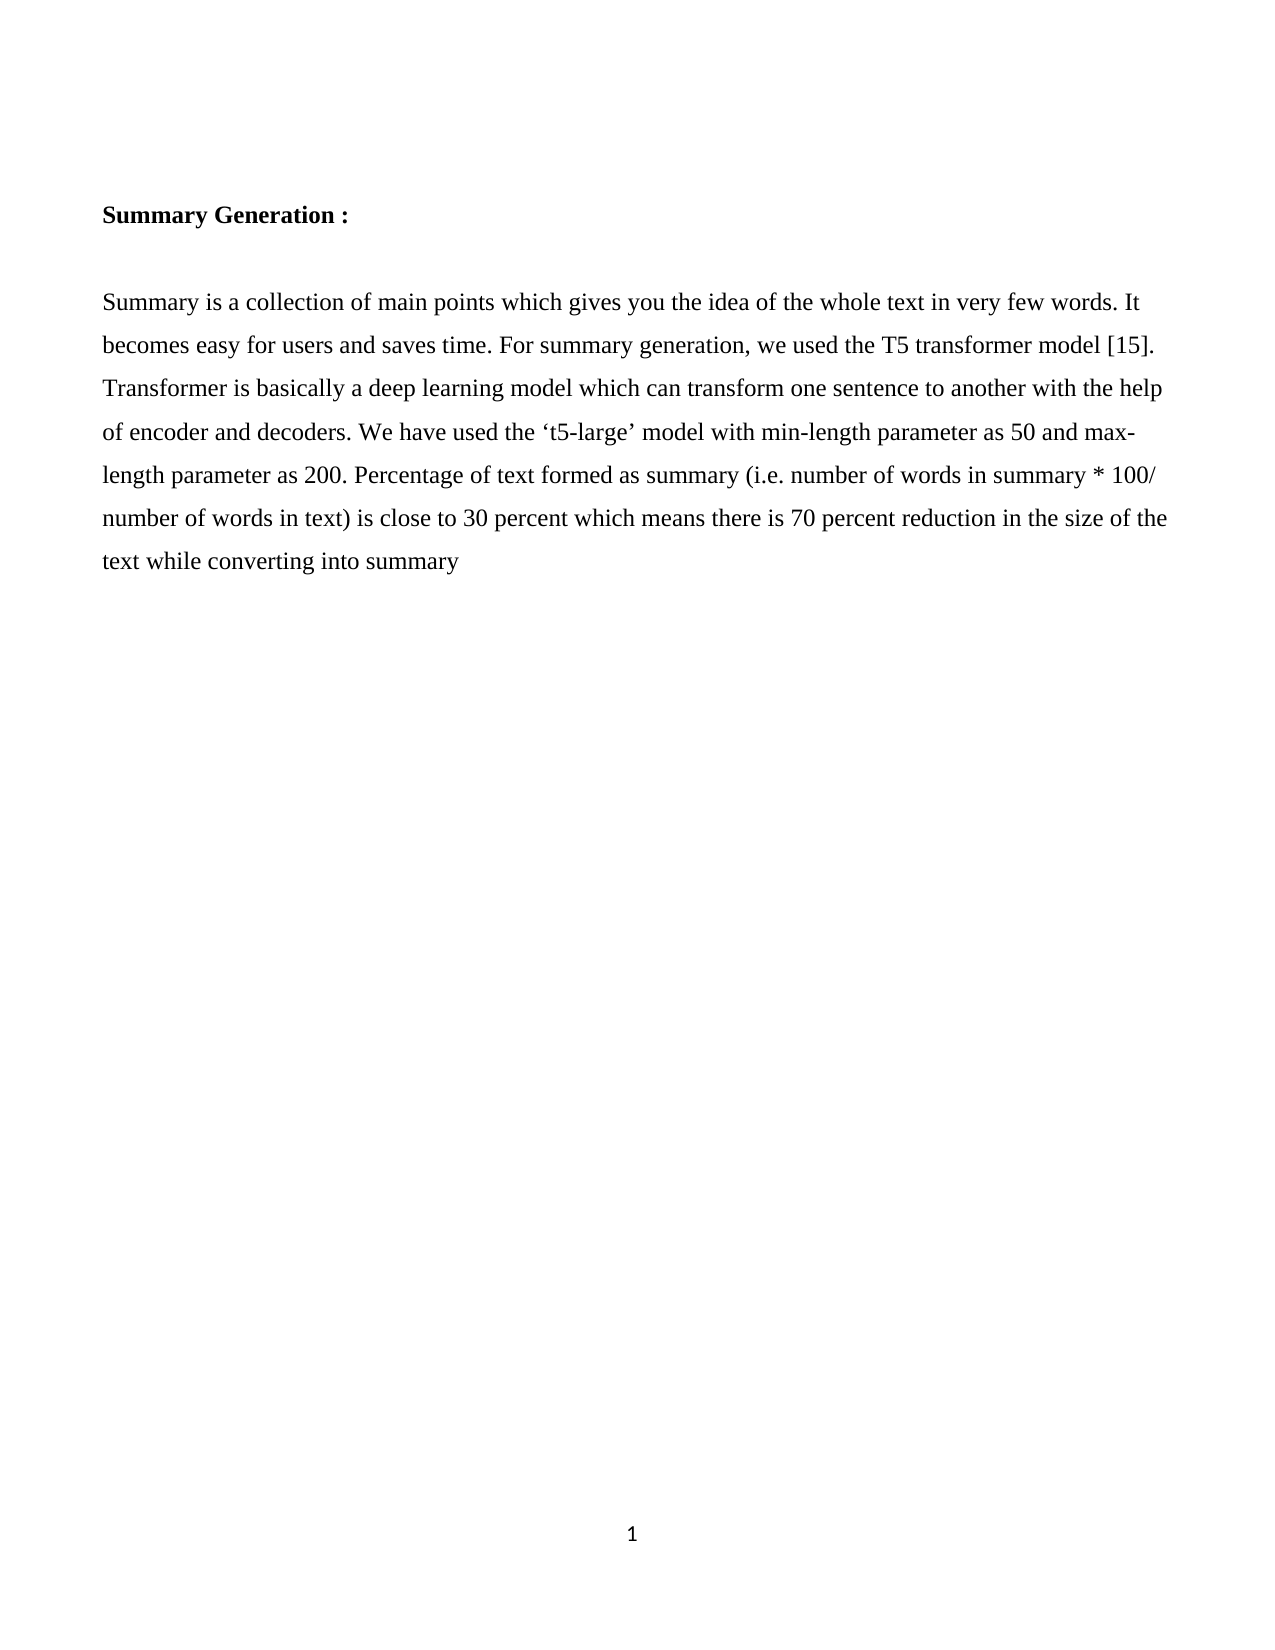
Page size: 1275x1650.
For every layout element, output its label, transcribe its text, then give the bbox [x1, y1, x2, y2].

text Summary Generation : [102, 200, 1173, 229]
text Summary is a collection of main points which gives you the idea of the whole text in very few words. It becomes easy for users and saves time. For summary generation, we used the T5 transformer model [15]. Transformer is basically a deep learning model which can transform one sentence to another with the help of encoder and decoders. We have used the ‘t5-large’ model with min-length parameter as 50 and max-length parameter as 200. Percentage of text formed as summary (i.e. number of words in summary * 100/ number of words in text) is close to 30 percent which means there is 70 percent reduction in the size of the text while converting into summary [102, 287, 1173, 575]
